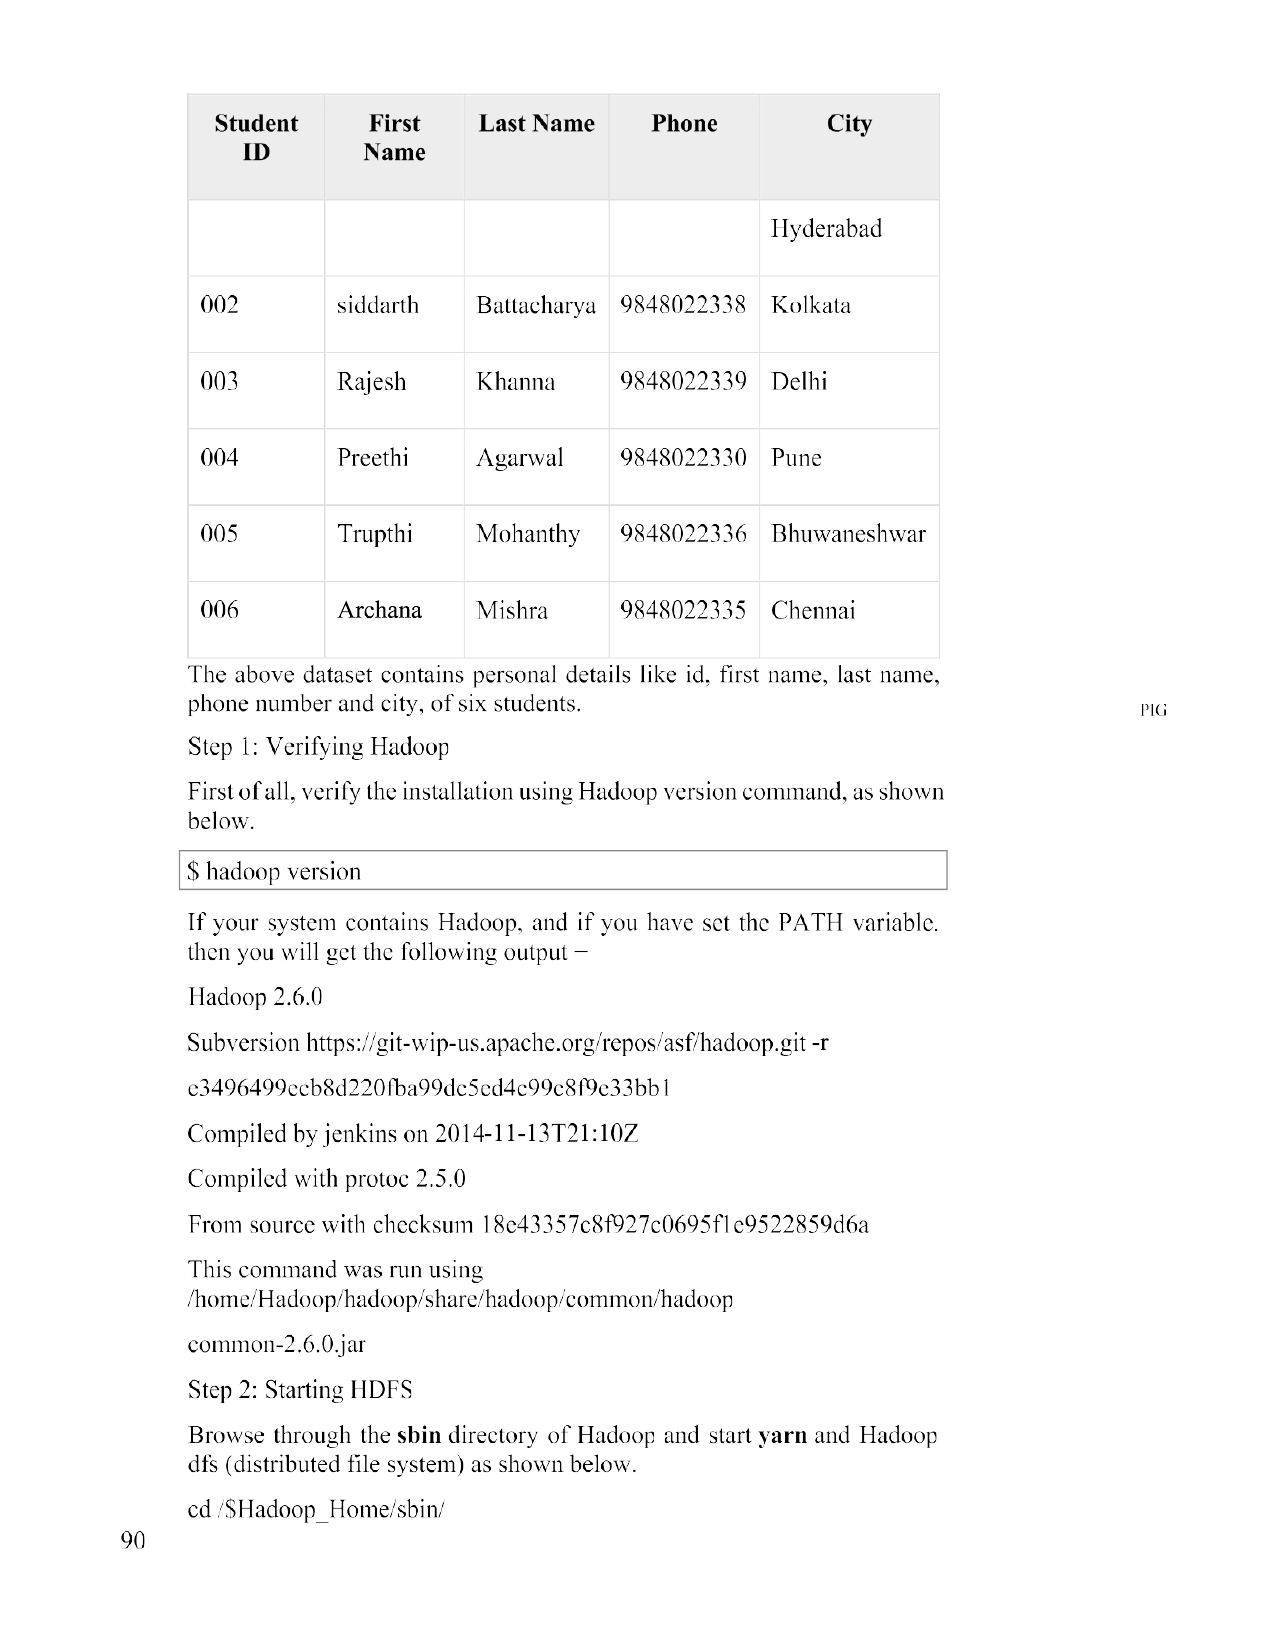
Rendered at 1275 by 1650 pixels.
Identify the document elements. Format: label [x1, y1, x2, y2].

picture [664, 1425, 937, 1448]
picture [188, 1123, 484, 1147]
picture [187, 93, 940, 716]
picture [187, 912, 693, 965]
picture [1140, 704, 1167, 716]
picture [188, 1168, 465, 1192]
picture [188, 1214, 869, 1233]
picture [188, 1425, 654, 1477]
picture [189, 1379, 412, 1403]
picture [189, 736, 449, 760]
picture [539, 1123, 578, 1142]
picture [188, 1078, 669, 1096]
picture [121, 1531, 145, 1549]
picture [188, 1498, 445, 1523]
picture [611, 1123, 638, 1142]
picture [188, 1032, 806, 1056]
picture [188, 860, 361, 885]
picture [187, 1260, 733, 1312]
picture [187, 781, 944, 829]
picture [703, 912, 938, 935]
picture [188, 987, 322, 1010]
picture [188, 1334, 366, 1357]
